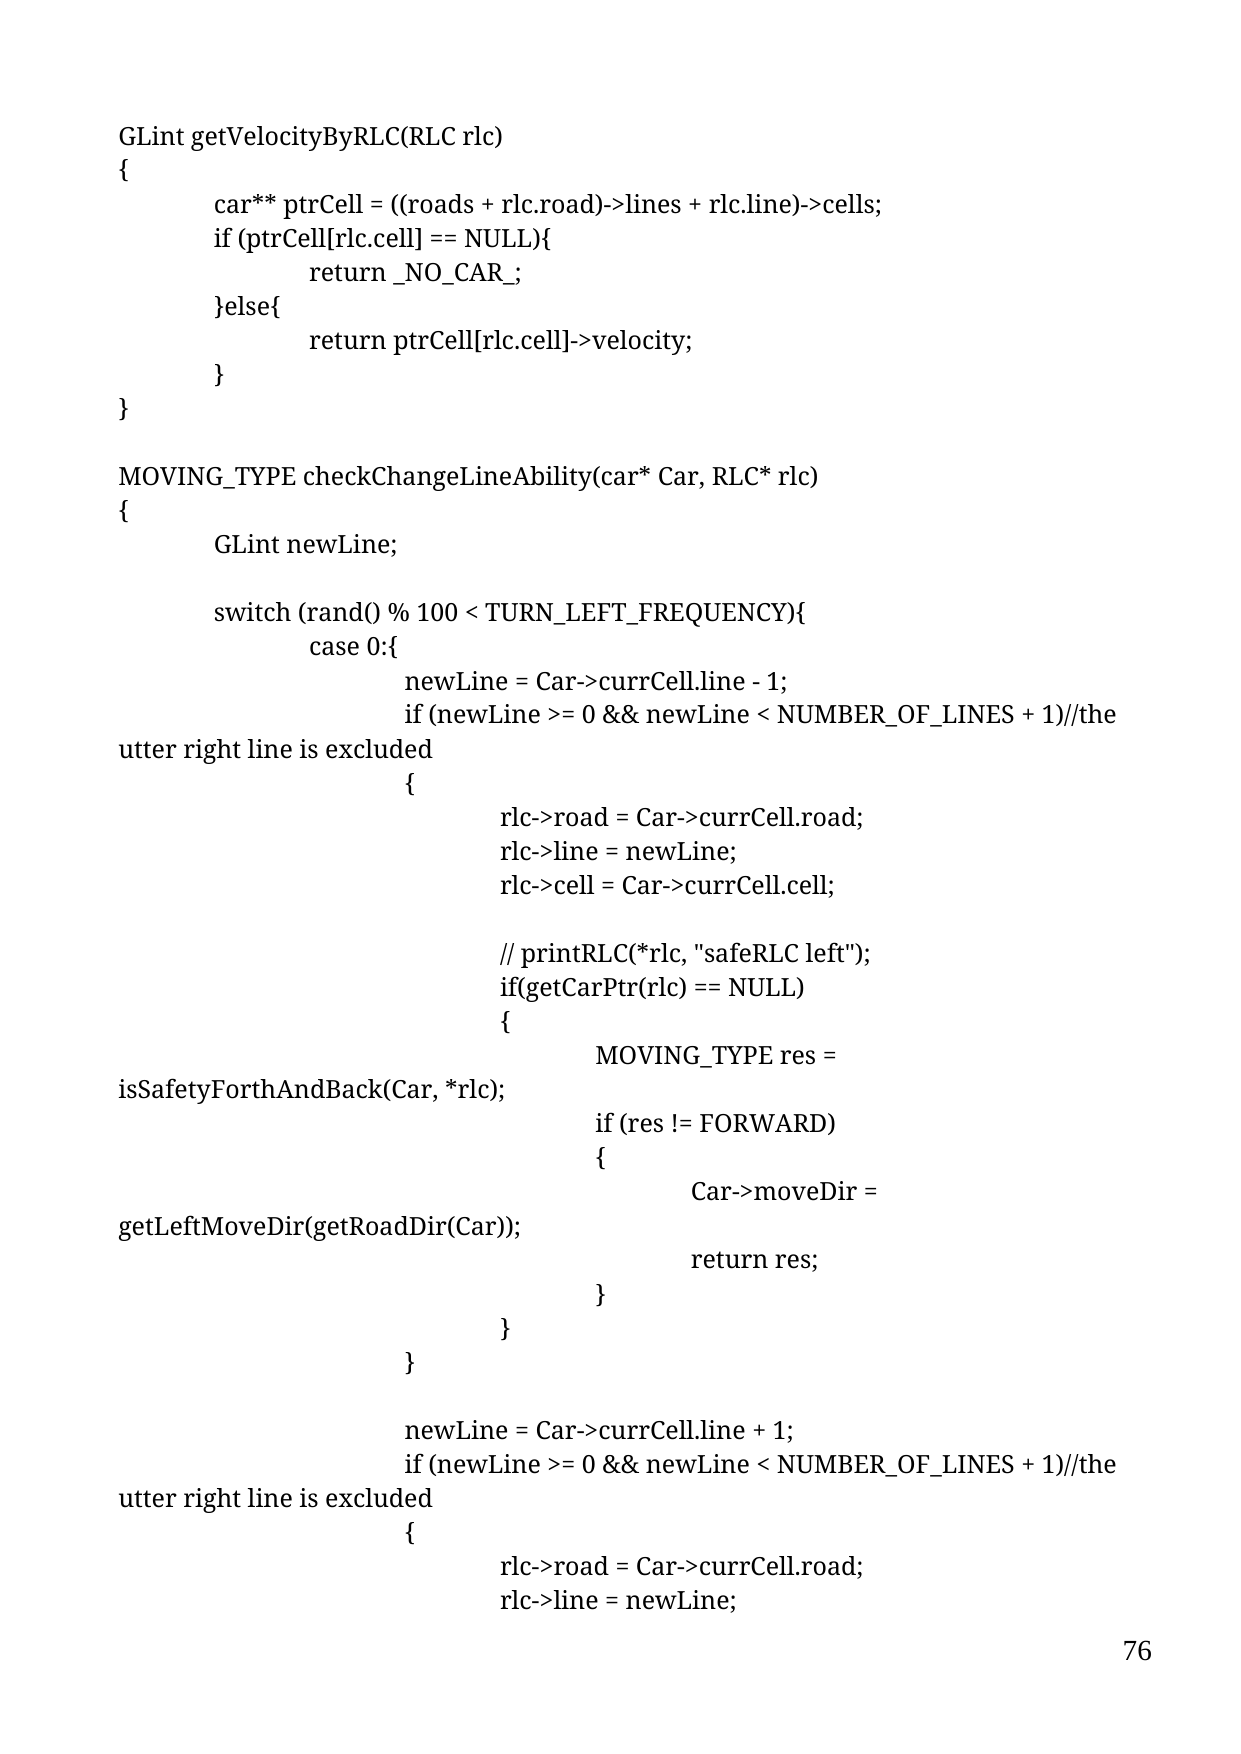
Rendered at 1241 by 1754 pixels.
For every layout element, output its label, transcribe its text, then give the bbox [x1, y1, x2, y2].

text return _NO_CAR_; [118, 254, 1152, 288]
text // printRLC(*rlc, "safeRLC left"); [118, 936, 1152, 970]
text } [118, 391, 1152, 425]
text Car->moveDir = getLeftMoveDir(getRoadDir(Car)); [118, 1174, 1152, 1242]
text return ptrCell[rlc.cell]->velocity; [118, 322, 1152, 357]
text { [118, 1140, 1152, 1174]
text if (newLine >= 0 && newLine < NUMBER_OF_LINES + 1)//the utter right line is excluded [118, 697, 1152, 765]
text rlc->road = Car->currCell.road; [118, 799, 1152, 833]
text return res; [118, 1242, 1152, 1276]
text { [118, 1515, 1152, 1549]
text }else{ [118, 288, 1152, 322]
text MOVING_TYPE res = isSafetyForthAndBack(Car, *rlc); [118, 1038, 1152, 1106]
text } [118, 1310, 1152, 1344]
text case 0:{ [118, 629, 1152, 663]
text if (ptrCell[rlc.cell] == NULL){ [118, 220, 1152, 254]
text } [118, 1276, 1152, 1310]
text switch (rand() % 100 < TURN_LEFT_FREQUENCY){ [118, 595, 1152, 629]
text } [118, 1344, 1152, 1378]
text newLine = Car->currCell.line - 1; [118, 663, 1152, 697]
text MOVING_TYPE checkChangeLineAbility(car* Car, RLC* rlc) [118, 459, 1152, 493]
text rlc->cell = Car->currCell.cell; [118, 867, 1152, 902]
text } [118, 357, 1152, 391]
text { [118, 765, 1152, 799]
text rlc->line = newLine; [118, 1583, 1152, 1617]
text { [118, 1004, 1152, 1038]
text car** ptrCell = ((roads + rlc.road)->lines + rlc.line)->cells; [118, 186, 1152, 220]
text if (newLine >= 0 && newLine < NUMBER_OF_LINES + 1)//the utter right line is excluded [118, 1447, 1152, 1515]
text if (res != FORWARD) [118, 1106, 1152, 1140]
text { [118, 152, 1152, 186]
text newLine = Car->currCell.line + 1; [118, 1412, 1152, 1447]
text GLint getVelocityByRLC(RLC rlc) [118, 118, 1152, 152]
text rlc->line = newLine; [118, 833, 1152, 867]
text if(getCarPtr(rlc) == NULL) [118, 970, 1152, 1004]
text { [118, 493, 1152, 527]
text rlc->road = Car->currCell.road; [118, 1549, 1152, 1583]
text GLint newLine; [118, 527, 1152, 561]
